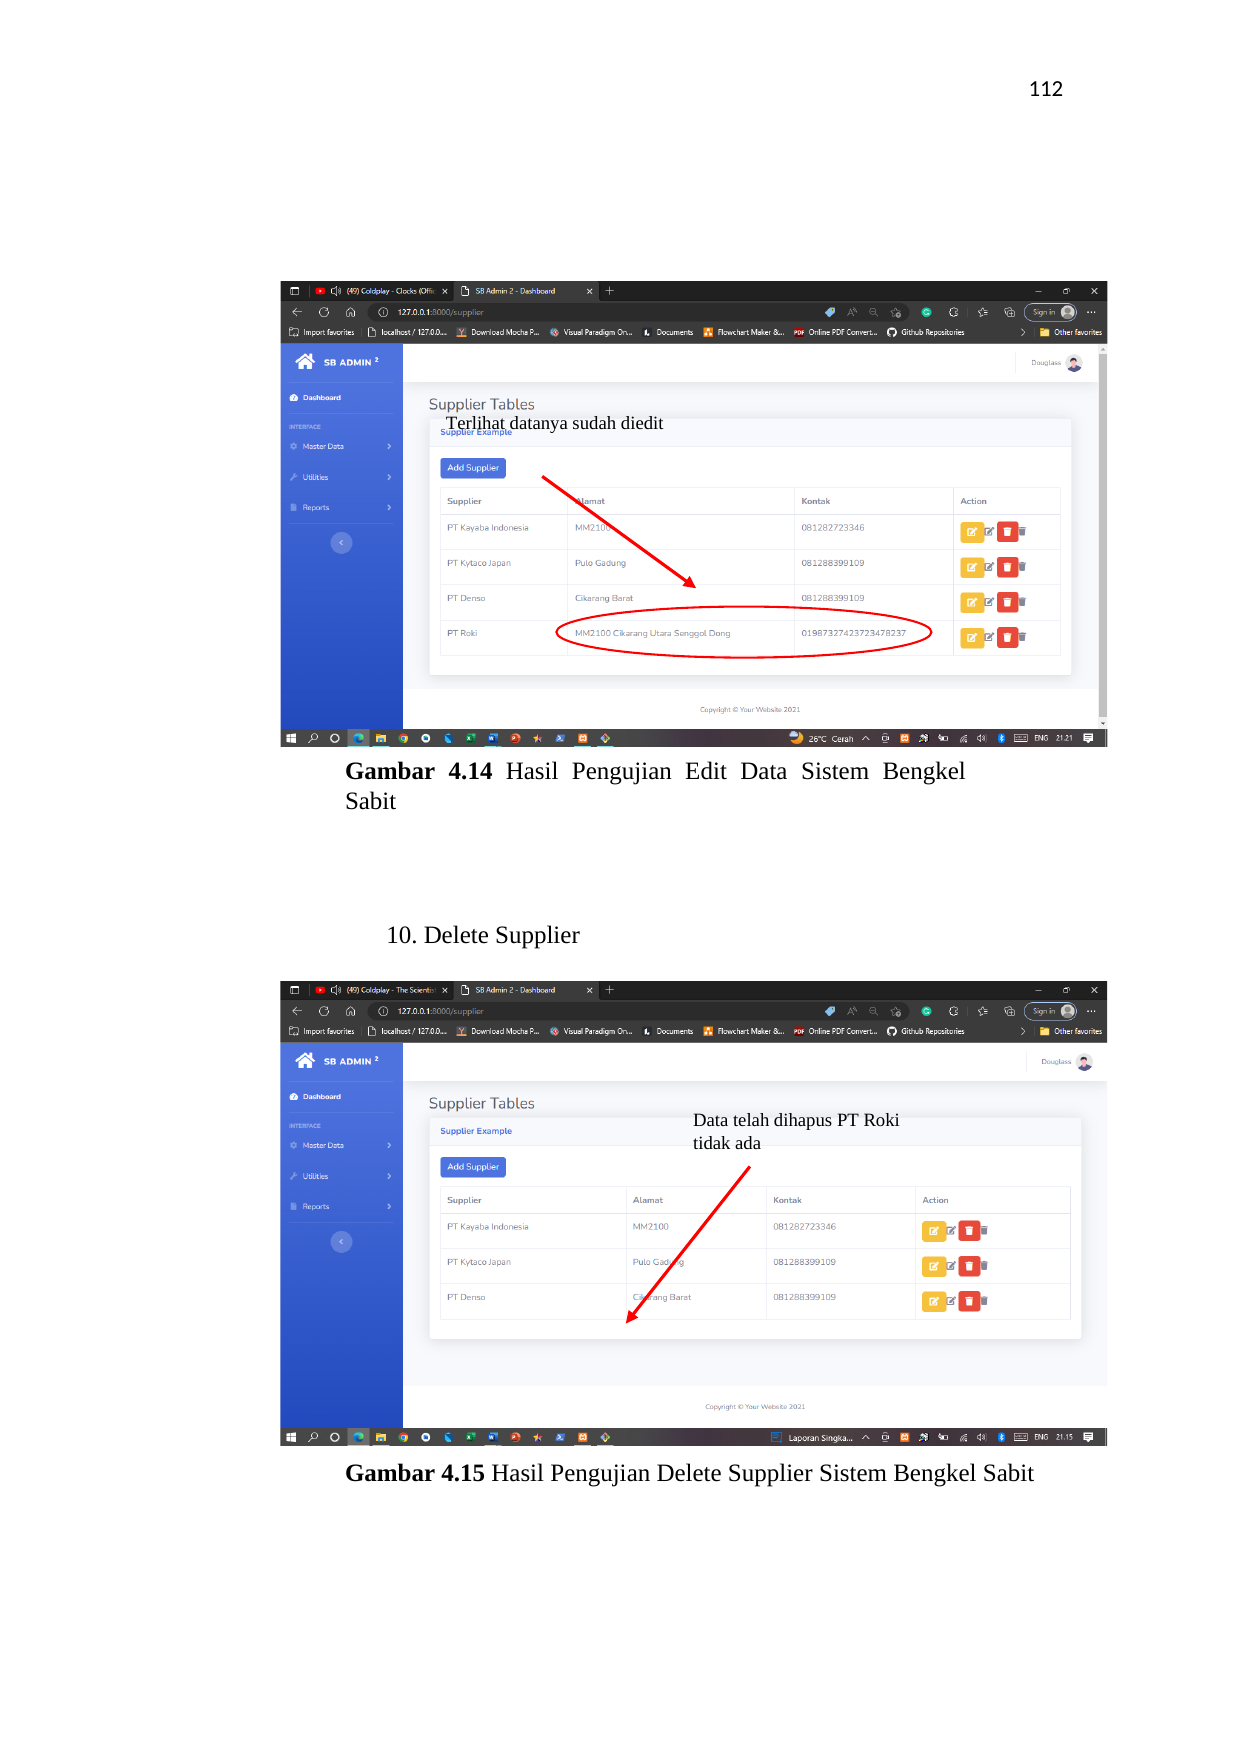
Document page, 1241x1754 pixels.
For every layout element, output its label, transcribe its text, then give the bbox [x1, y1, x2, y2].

picture [280, 981, 1108, 1446]
picture [280, 281, 1108, 747]
list Delete Supplier [386, 920, 1063, 949]
